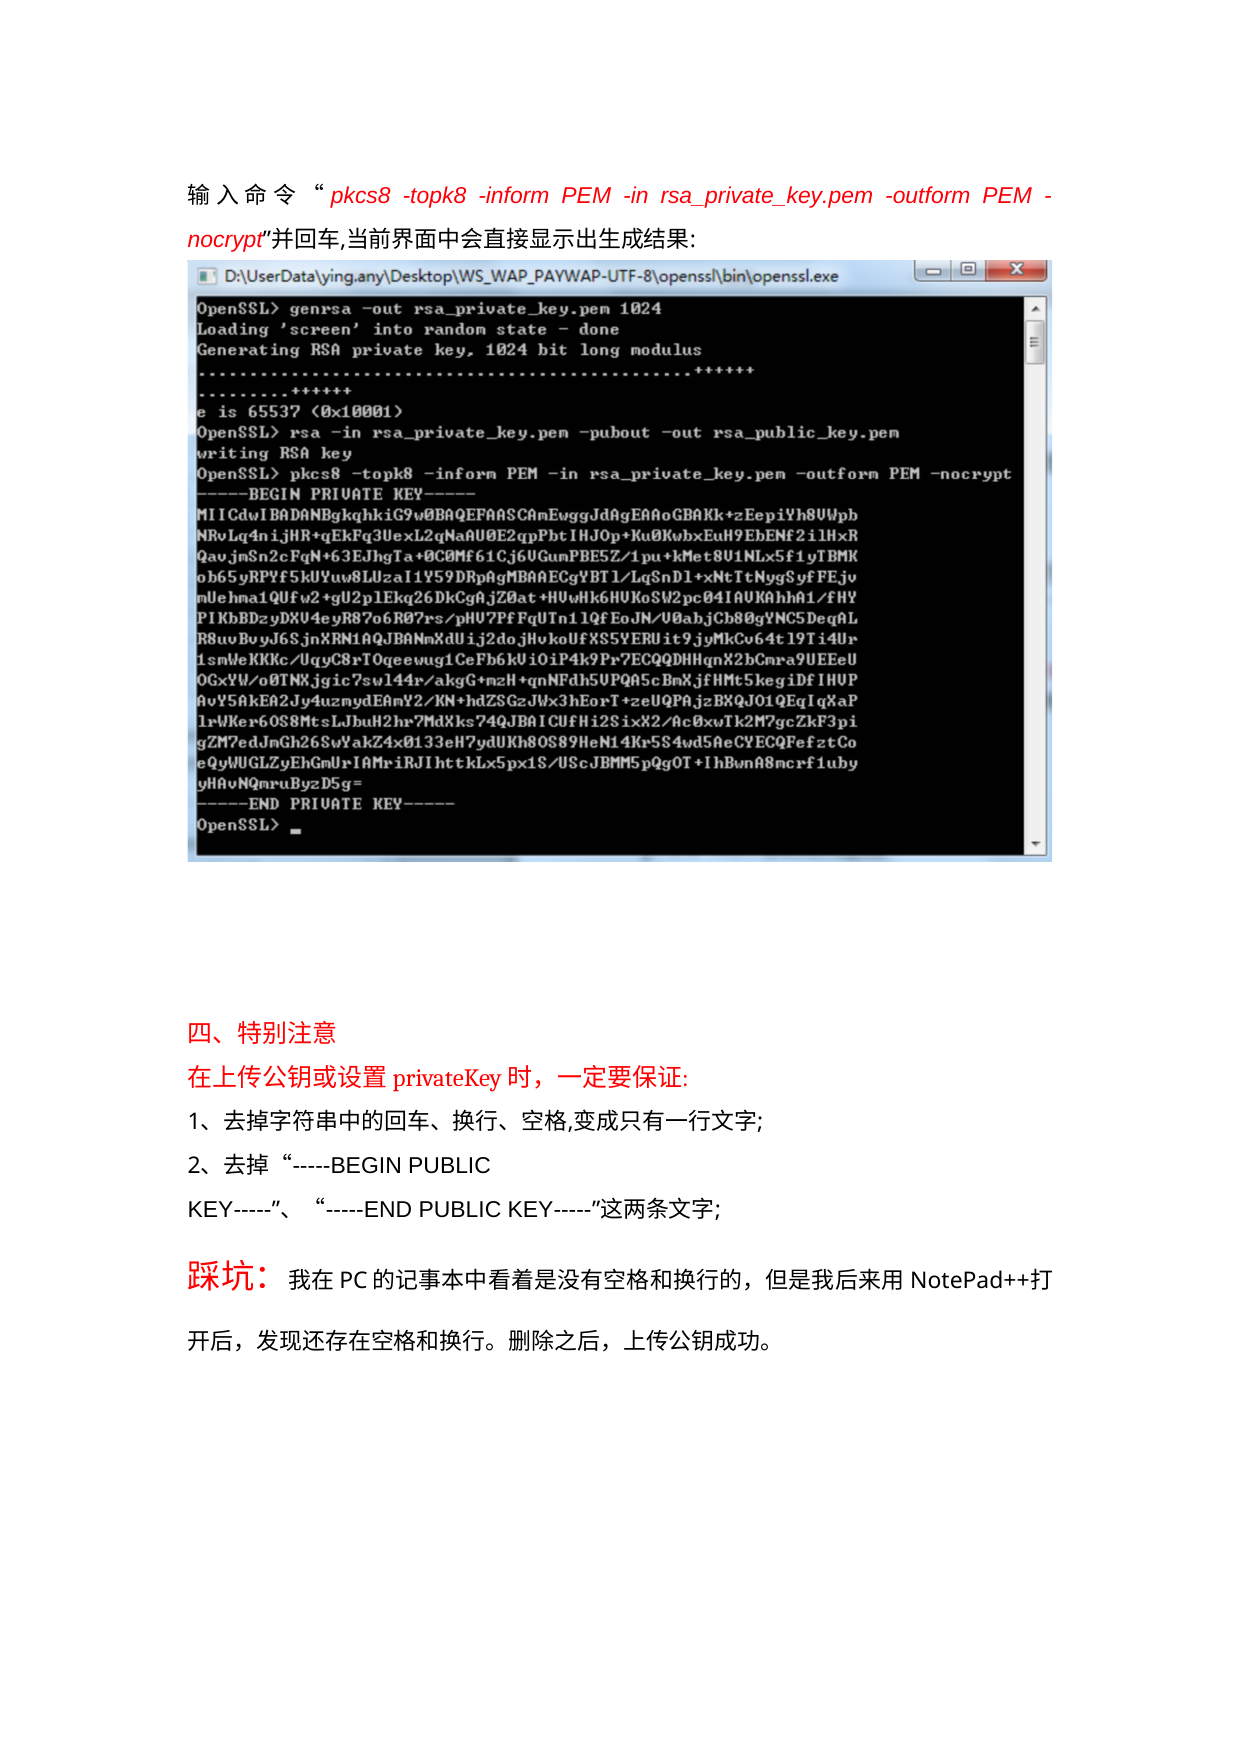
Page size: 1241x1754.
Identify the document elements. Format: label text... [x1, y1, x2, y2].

text 四、特别注意 [187, 1009, 1053, 1053]
text 在上传公钥或设置privateKey时，一定要保证: [187, 1053, 1053, 1097]
picture [187, 260, 1053, 862]
text 2、去掉“-----BEGIN PUBLIC [187, 1141, 1053, 1185]
text KEY-----”、“-----END PUBLIC KEY-----”这两条文字; [187, 1185, 1053, 1229]
text 踩坑：我在PC的记事本中看着是没有空格和换行的，但是我后来用NotePad++打开后，发现还存在空格和换行。删除之后，上传公钥成功。 [187, 1229, 1053, 1362]
text 1、去掉字符串中的回车、换行、空格,变成只有一行文字; [187, 1097, 1053, 1141]
text 输入命令“pkcs8 -topk8 -inform PEM -in rsa_private_key.pem -outform PEM -nocrypt”并回车,当前界面中会直接显示出生成结果: [187, 172, 1053, 260]
